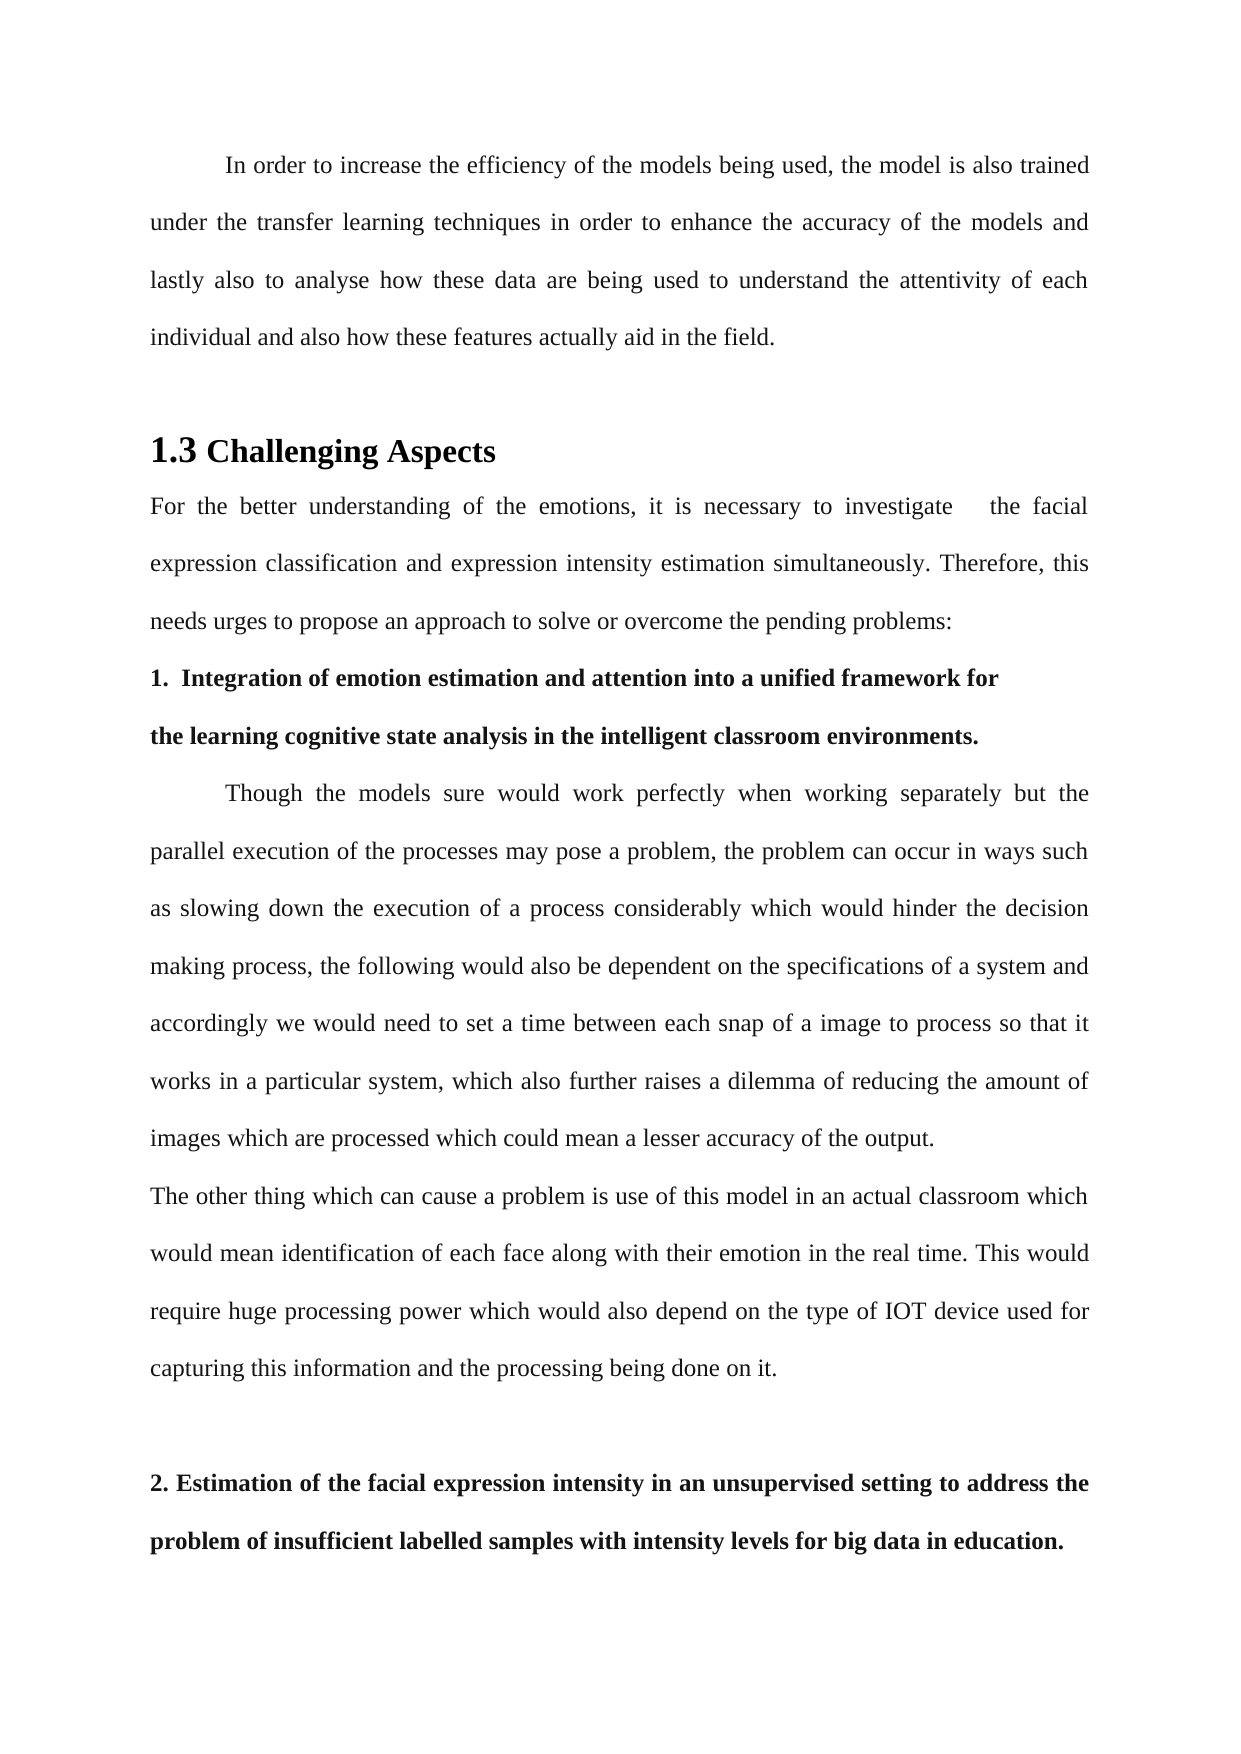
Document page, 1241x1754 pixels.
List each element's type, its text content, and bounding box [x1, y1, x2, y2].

text Though the models sure would work perfectly when working separately but the parallel execution of the processes may pose a problem, the problem can occur in ways such as slowing down the execution of a process considerably which would hinder the decision making process, the following would also be dependent on the specifications of a system and accordingly we would need to set a time between each snap of a image to process so that it works in a particular system, which also further raises a dilemma of reducing the amount of images which are processed which could mean a lesser accuracy of the output. [150, 778, 1090, 1152]
text 2. Estimation of the facial expression intensity in an unsupervised setting to address the problem of insufficient labelled samples with intensity levels for big data in education. [150, 1468, 1090, 1555]
text 1.3 Challenging Aspects [150, 428, 1090, 471]
text the learning cognitive state analysis in the intelligent classroom environments. [150, 721, 1090, 750]
text In order to increase the efficiency of the models being used, the model is also trained under the transfer learning techniques in order to enhance the accuracy of the models and lastly also to analyse how these data are being used to understand the attentivity of each individual and also how these features actually aid in the field. [150, 150, 1090, 351]
text The other thing which can cause a problem is use of this model in an actual classroom which would mean identification of each face along with their emotion in the real time. This would require huge processing power which would also depend on the type of IOT device used for capturing this information and the processing being done on it. [150, 1181, 1090, 1382]
text For the better understanding of the emotions, it is necessary to investigate the facial expression classification and expression intensity estimation simultaneously. Therefore, this needs urges to propose an approach to solve or overcome the pending problems: [150, 491, 1090, 635]
text 1. Integration of emotion estimation and attention into a unified framework for [150, 663, 1090, 692]
